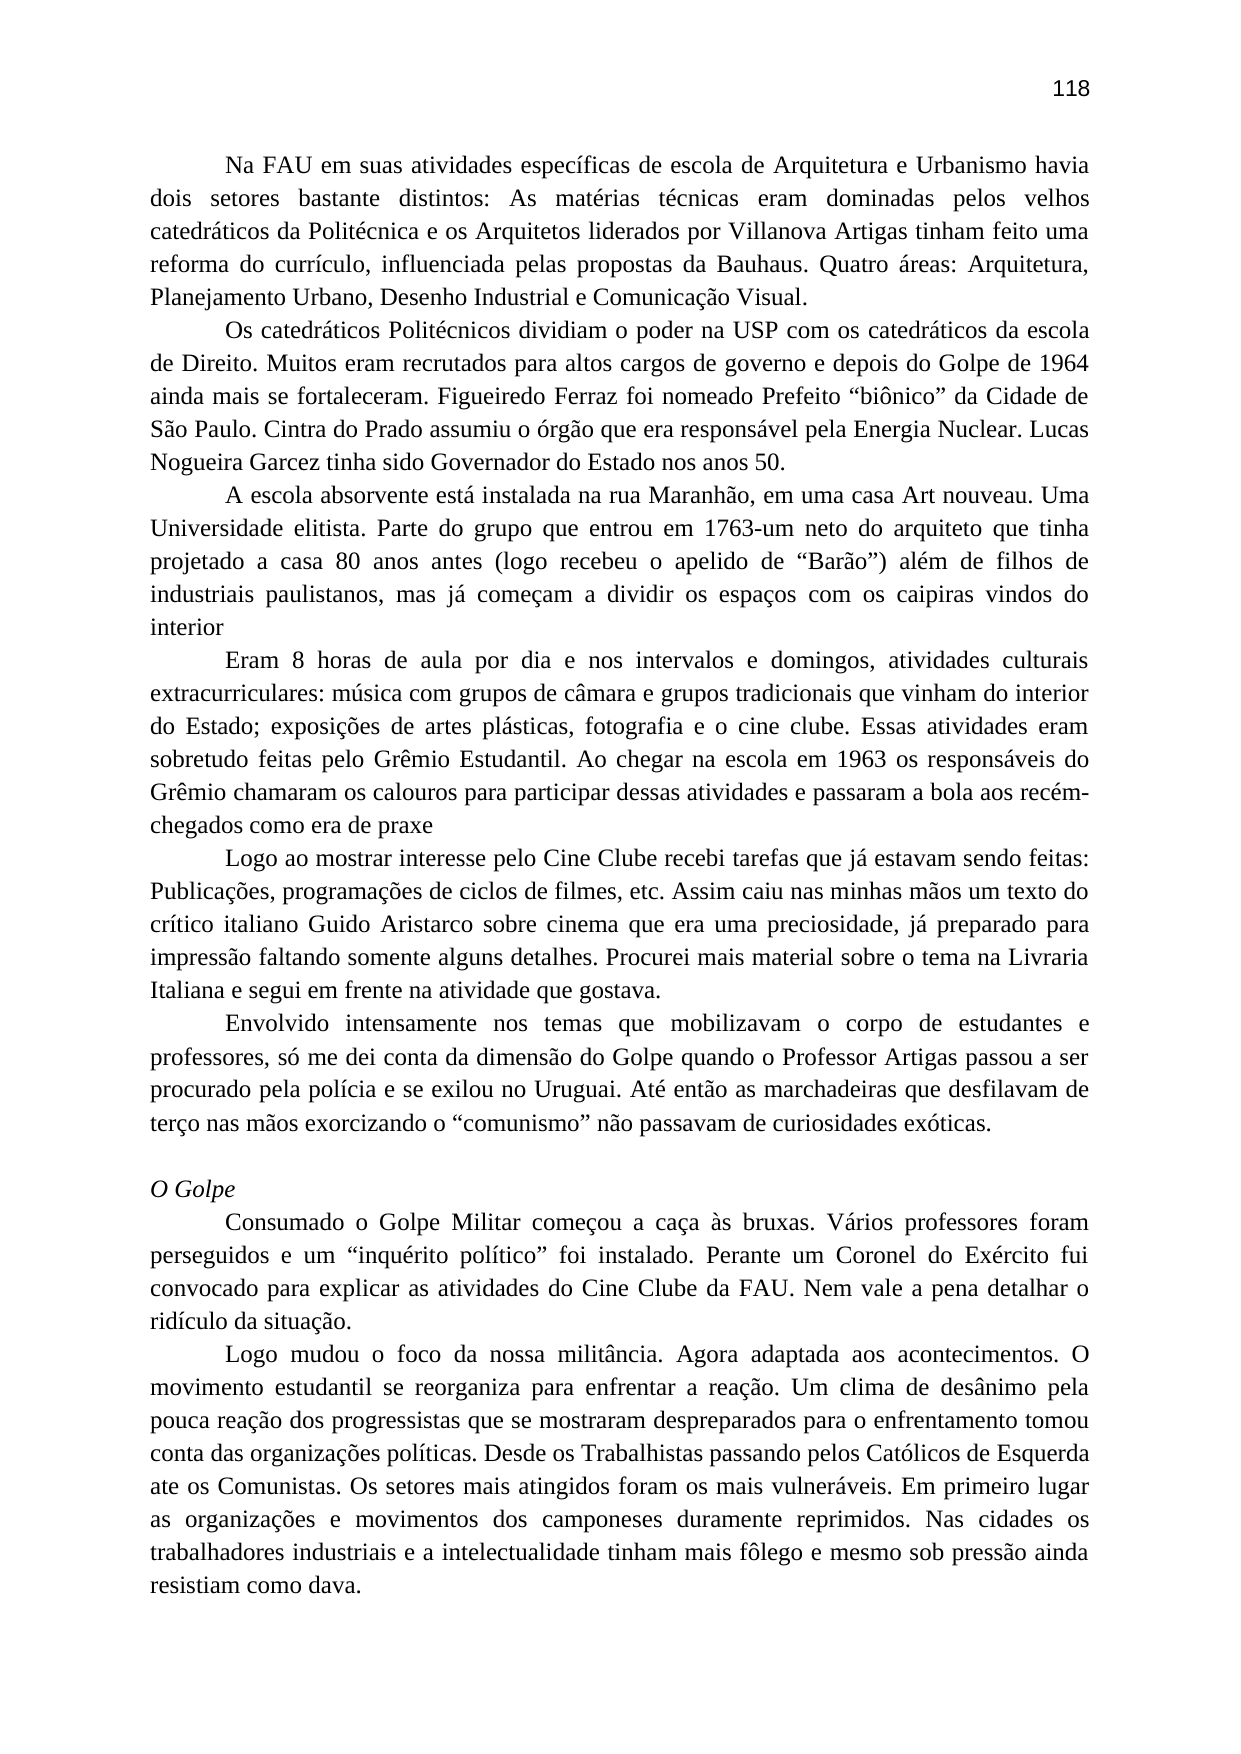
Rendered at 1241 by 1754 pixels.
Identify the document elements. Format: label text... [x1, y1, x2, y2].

text O Golpe [150, 1174, 1090, 1202]
text Na FAU em suas atividades específicas de escola de Arquitetura e Urbanismo havia dois setores bastante distintos: As matérias técnicas eram dominadas pelos velhos catedráticos da Politécnica e os Arquitetos liderados por Villanova Artigas tinham feito uma reforma do currículo, influenciada pelas propostas da Bauhaus. Quatro áreas: Arquitetura, Planejamento Urbano, Desenho Industrial e Comunicação Visual. [150, 150, 1090, 311]
text Eram 8 horas de aula por dia e nos intervalos e domingos, atividades culturais extracurriculares: música com grupos de câmara e grupos tradicionais que vinham do interior do Estado; exposições de artes plásticas, fotografia e o cine clube. Essas atividades eram sobretudo feitas pelo Grêmio Estudantil. Ao chegar na escola em 1963 os responsáveis do Grêmio chamaram os calouros para participar dessas atividades e passaram a bola aos recém-chegados como era de praxe [150, 645, 1090, 839]
text Logo mudou o foco da nossa militância. Agora adaptada aos acontecimentos. O movimento estudantil se reorganiza para enfrentar a reação. Um clima de desânimo pela pouca reação dos progressistas que se mostraram despreparados para o enfrentamento tomou conta das organizações políticas. Desde os Trabalhistas passando pelos Católicos de Esquerda ate os Comunistas. Os setores mais atingidos foram os mais vulneráveis. Em primeiro lugar as organizações e movimentos dos camponeses duramente reprimidos. Nas cidades os trabalhadores industriais e a intelectualidade tinham mais fôlego e mesmo sob pressão ainda resistiam como dava. [150, 1339, 1090, 1599]
text Os catedráticos Politécnicos dividiam o poder na USP com os catedráticos da escola de Direito. Muitos eram recrutados para altos cargos de governo e depois do Golpe de 1964 ainda mais se fortaleceram. Figueiredo Ferraz foi nomeado Prefeito “biônico” da Cidade de São Paulo. Cintra do Prado assumiu o órgão que era responsável pela Energia Nuclear. Lucas Nogueira Garcez tinha sido Governador do Estado nos anos 50. [150, 315, 1090, 476]
text Consumado o Golpe Militar começou a caça às bruxas. Vários professores foram perseguidos e um “inquérito político” foi instalado. Perante um Coronel do Exército fui convocado para explicar as atividades do Cine Clube da FAU. Nem vale a pena detalhar o ridículo da situação. [150, 1207, 1090, 1334]
text Logo ao mostrar interesse pelo Cine Clube recebi tarefas que já estavam sendo feitas: Publicações, programações de ciclos de filmes, etc. Assim caiu nas minhas mãos um texto do crítico italiano Guido Aristarco sobre cinema que era uma preciosidade, já preparado para impressão faltando somente alguns detalhes. Procurei mais material sobre o tema na Livraria Italiana e segui em frente na atividade que gostava. [150, 843, 1090, 1004]
text Envolvido intensamente nos temas que mobilizavam o corpo de estudantes e professores, só me dei conta da dimensão do Golpe quando o Professor Artigas passou a ser procurado pela polícia e se exilou no Uruguai. Até então as marchadeiras que desfilavam de terço nas mãos exorcizando o “comunismo” não passavam de curiosidades exóticas. [150, 1008, 1090, 1136]
text A escola absorvente está instalada na rua Maranhão, em uma casa Art nouveau. Uma Universidade elitista. Parte do grupo que entrou em 1763-um neto do arquiteto que tinha projetado a casa 80 anos antes (logo recebeu o apelido de “Barão”) além de filhos de industriais paulistanos, mas já começam a dividir os espaços com os caipiras vindos do interior [150, 480, 1090, 641]
